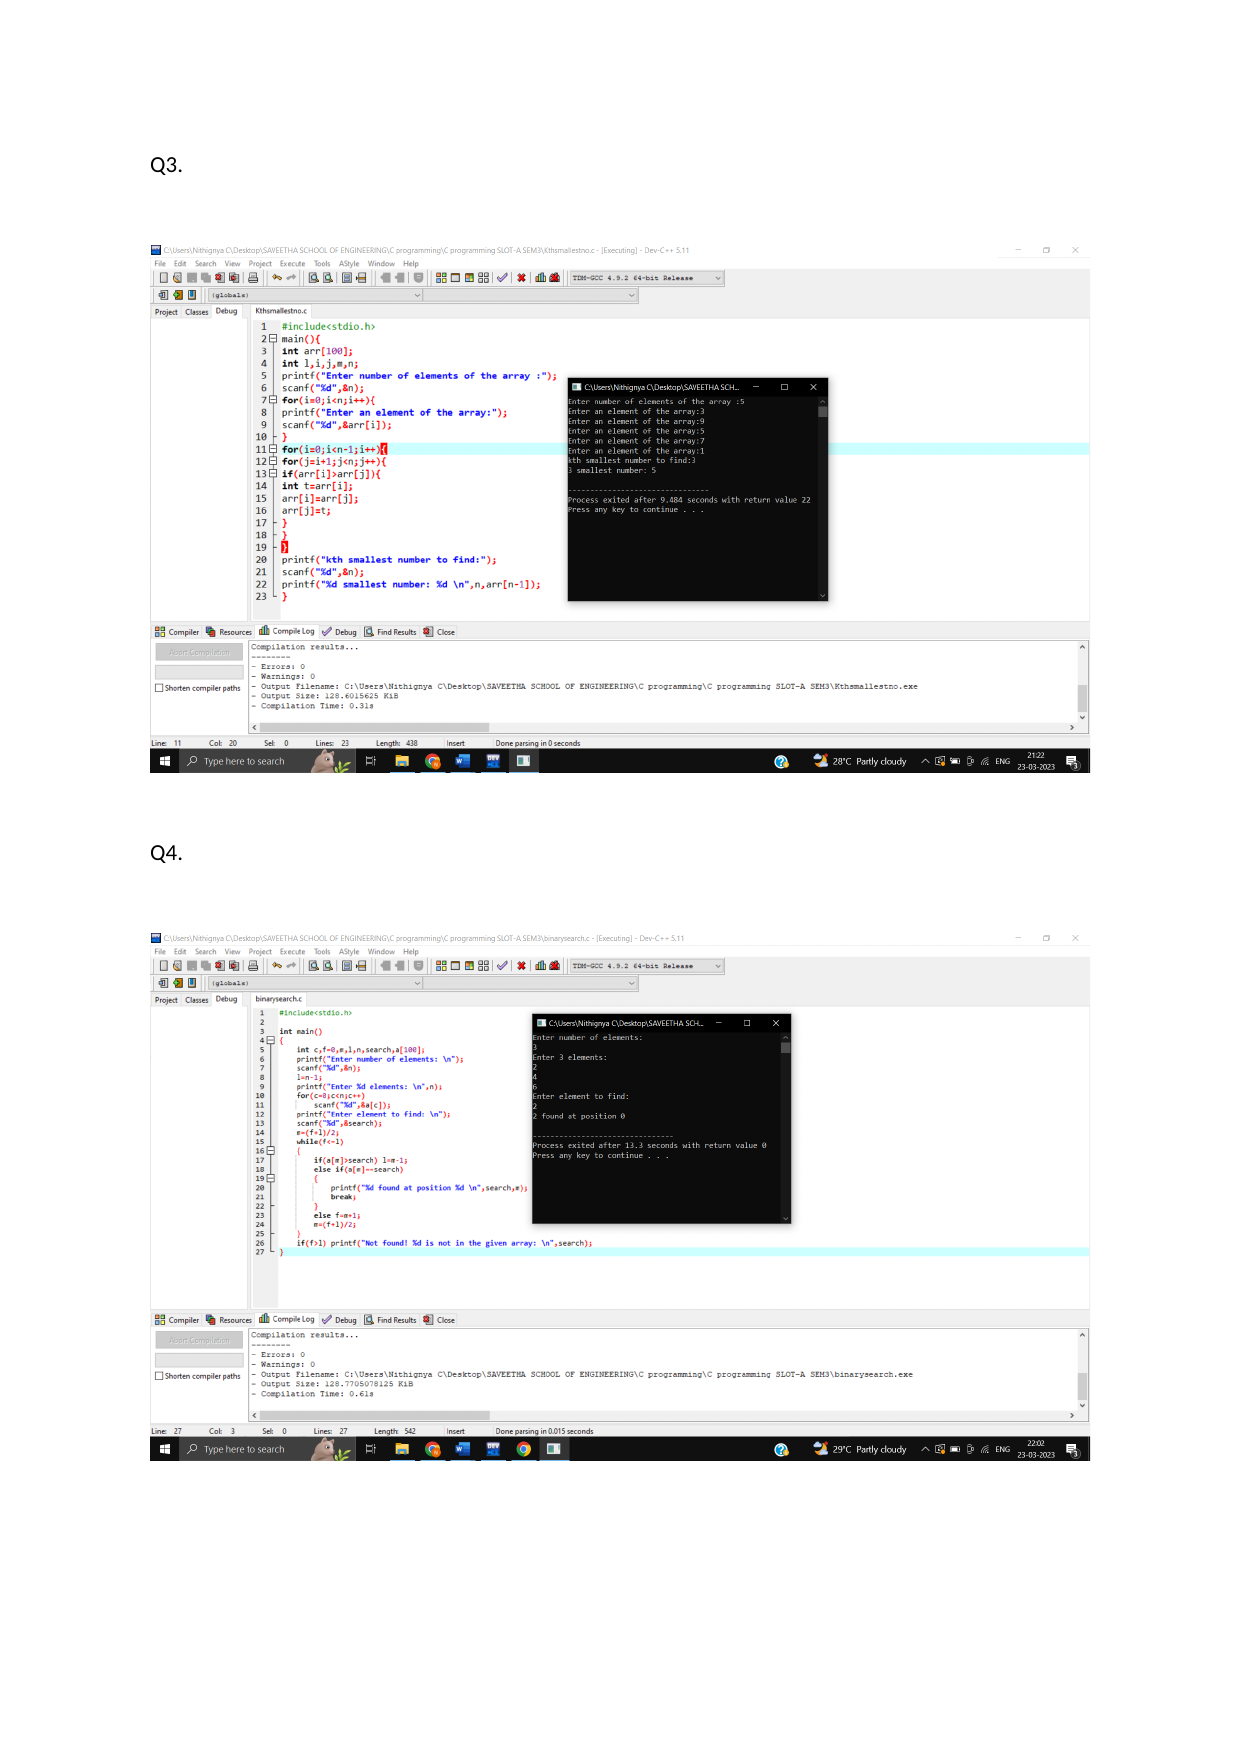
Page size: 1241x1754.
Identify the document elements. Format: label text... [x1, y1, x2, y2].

picture [150, 243, 1091, 773]
text Q4. [150, 838, 1090, 866]
text Q3. [150, 150, 1090, 178]
picture [150, 932, 1091, 1461]
